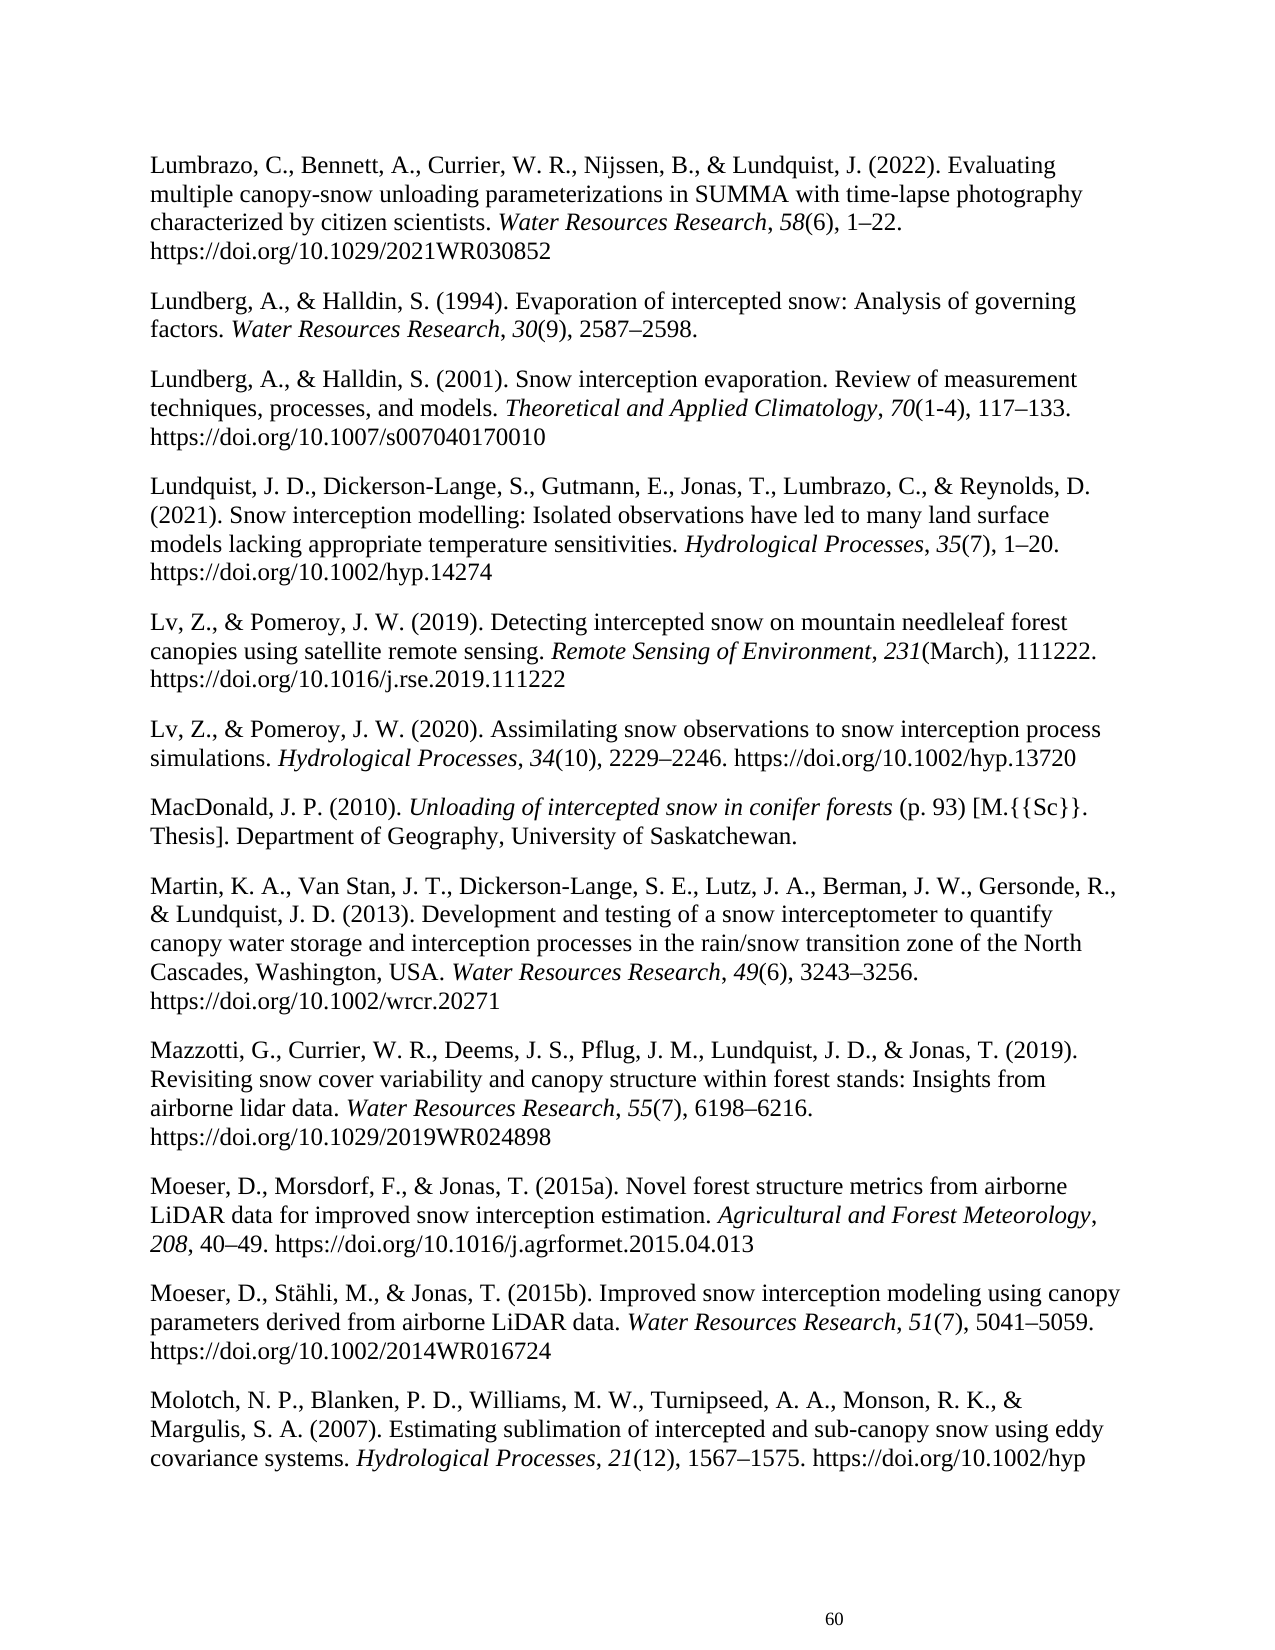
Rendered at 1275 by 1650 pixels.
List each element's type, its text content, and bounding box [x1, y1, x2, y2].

text Moeser, D., Morsdorf, F., & Jonas, T. (2015a). Novel forest structure metrics from airborne LiDAR data for improved snow interception estimation. Agricultural and Forest Meteorology, 208, 40–49. https://doi.org/10.1016/j.agrformet.2015.04.013 [150, 1171, 1125, 1257]
text Molotch, N. P., Blanken, P. D., Williams, M. W., Turnipseed, A. A., Monson, R. K., & Margulis, S. A. (2007). Estimating sublimation of intercepted and sub-canopy snow using eddy covariance systems. Hydrological Processes, 21(12), 1567–1575. https://doi.org/10.1002/hyp [150, 1385, 1125, 1472]
text Lundquist, J. D., Dickerson-Lange, S., Gutmann, E., Jonas, T., Lumbrazo, C., & Reynolds, D. (2021). Snow interception modelling: Isolated observations have led to many land surface models lacking appropriate temperature sensitivities. Hydrological Processes, 35(7), 1–20. https://doi.org/10.1002/hyp.14274 [150, 471, 1125, 586]
text Lundberg, A., & Halldin, S. (2001). Snow interception evaporation. Review of measurement techniques, processes, and models. Theoretical and Applied Climatology, 70(1-4), 117–133. https://doi.org/10.1007/s007040170010 [150, 364, 1125, 450]
text Mazzotti, G., Currier, W. R., Deems, J. S., Pflug, J. M., Lundquist, J. D., & Jonas, T. (2019). Revisiting snow cover variability and canopy structure within forest stands: Insights from airborne lidar data. Water Resources Research, 55(7), 6198–6216. https://doi.org/10.1029/2019WR024898 [150, 1035, 1125, 1150]
text Moeser, D., Stähli, M., & Jonas, T. (2015b). Improved snow interception modeling using canopy parameters derived from airborne LiDAR data. Water Resources Research, 51(7), 5041–5059. https://doi.org/10.1002/2014WR016724 [150, 1278, 1125, 1364]
text Lv, Z., & Pomeroy, J. W. (2020). Assimilating snow observations to snow interception process simulations. Hydrological Processes, 34(10), 2229–2246. https://doi.org/10.1002/hyp.13720 [150, 714, 1125, 772]
text Lv, Z., & Pomeroy, J. W. (2019). Detecting intercepted snow on mountain needleleaf forest canopies using satellite remote sensing. Remote Sensing of Environment, 231(March), 111222. https://doi.org/10.1016/j.rse.2019.111222 [150, 607, 1125, 693]
text Lundberg, A., & Halldin, S. (1994). Evaporation of intercepted snow: Analysis of governing factors. Water Resources Research, 30(9), 2587–2598. [150, 286, 1125, 343]
text MacDonald, J. P. (2010). Unloading of intercepted snow in conifer forests (p. 93) [M.{{Sc}}. Thesis]. Department of Geography, University of Saskatchewan. [150, 792, 1125, 850]
text Martin, K. A., Van Stan, J. T., Dickerson-Lange, S. E., Lutz, J. A., Berman, J. W., Gersonde, R., & Lundquist, J. D. (2013). Development and testing of a snow interceptometer to quantify canopy water storage and interception processes in the rain/snow transition zone of the North Cascades, Washington, USA. Water Resources Research, 49(6), 3243–3256. https://doi.org/10.1002/wrcr.20271 [150, 871, 1125, 1014]
text Lumbrazo, C., Bennett, A., Currier, W. R., Nijssen, B., & Lundquist, J. (2022). Evaluating multiple canopy-snow unloading parameterizations in SUMMA with time-lapse photography characterized by citizen scientists. Water Resources Research, 58(6), 1–22. https://doi.org/10.1029/2021WR030852 [150, 150, 1125, 265]
